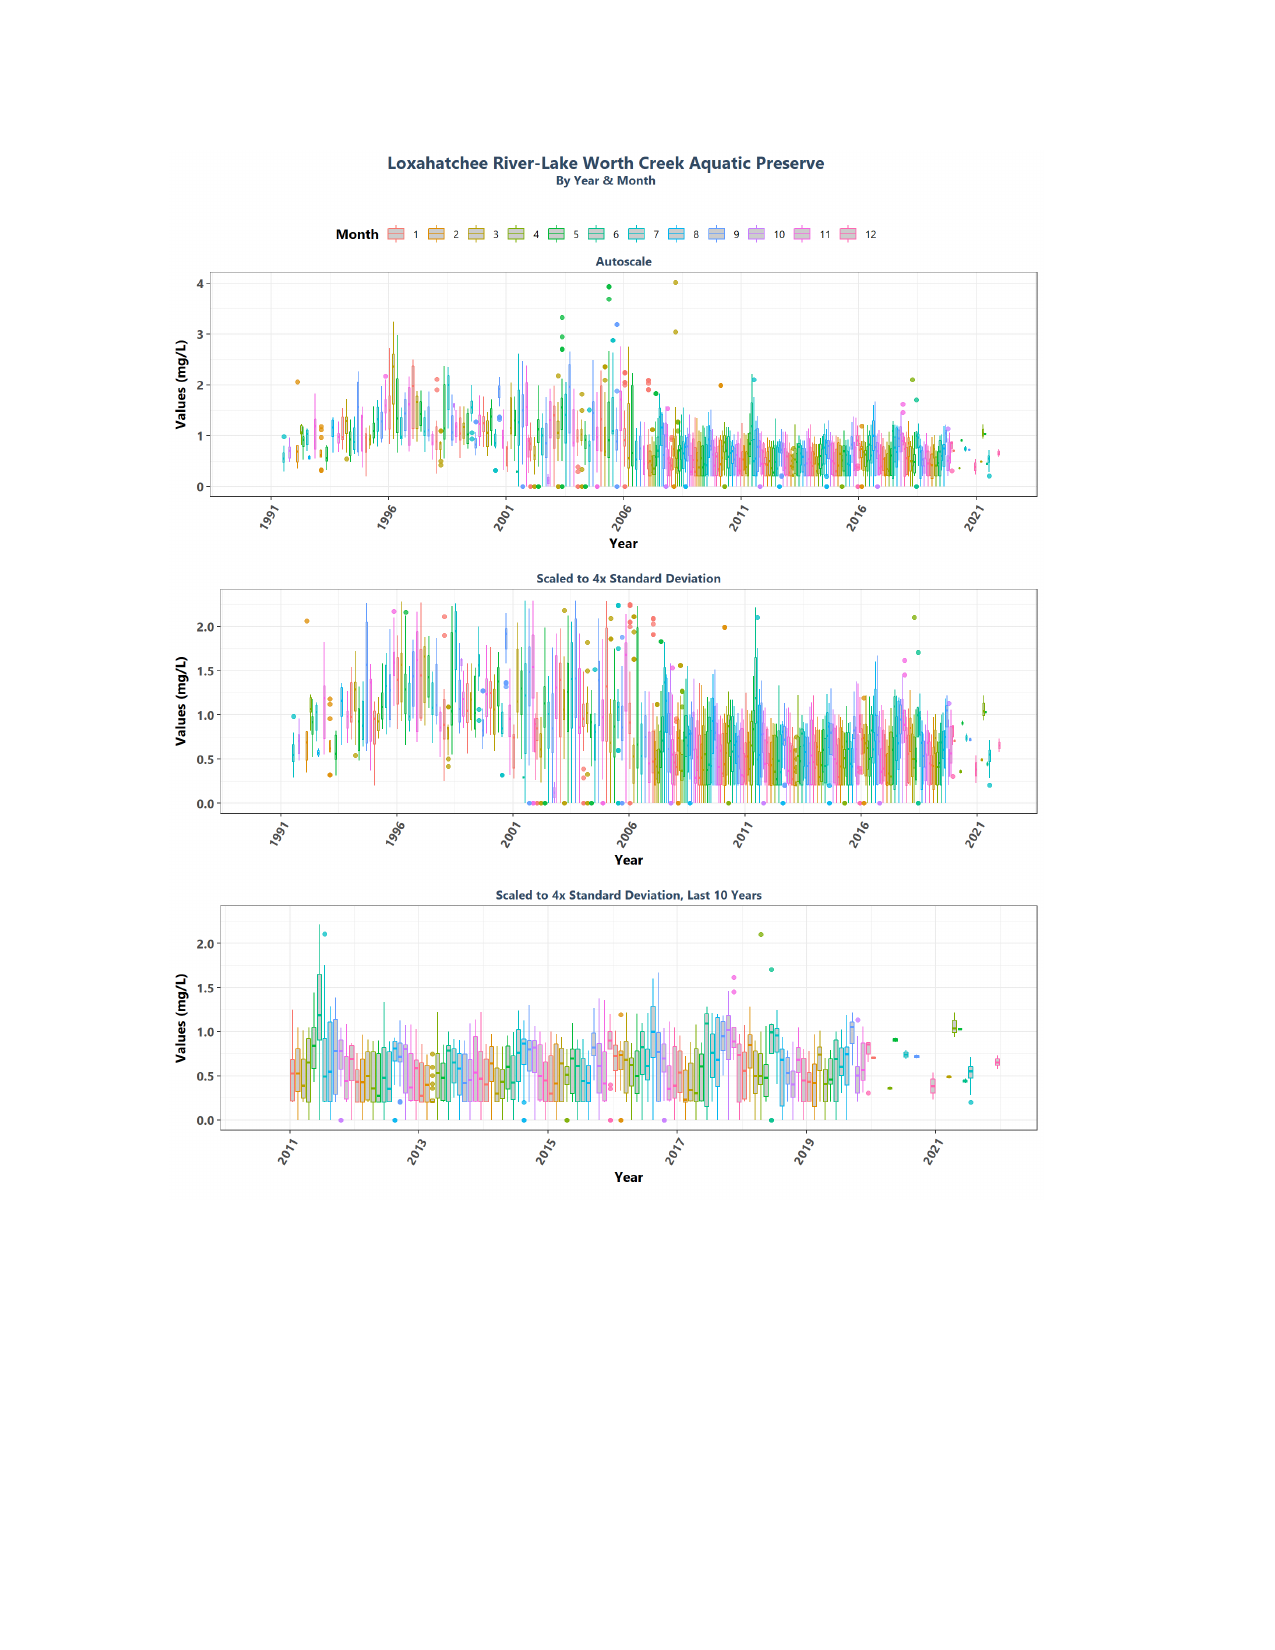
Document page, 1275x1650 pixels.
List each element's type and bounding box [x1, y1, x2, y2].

picture [168, 150, 1044, 1200]
